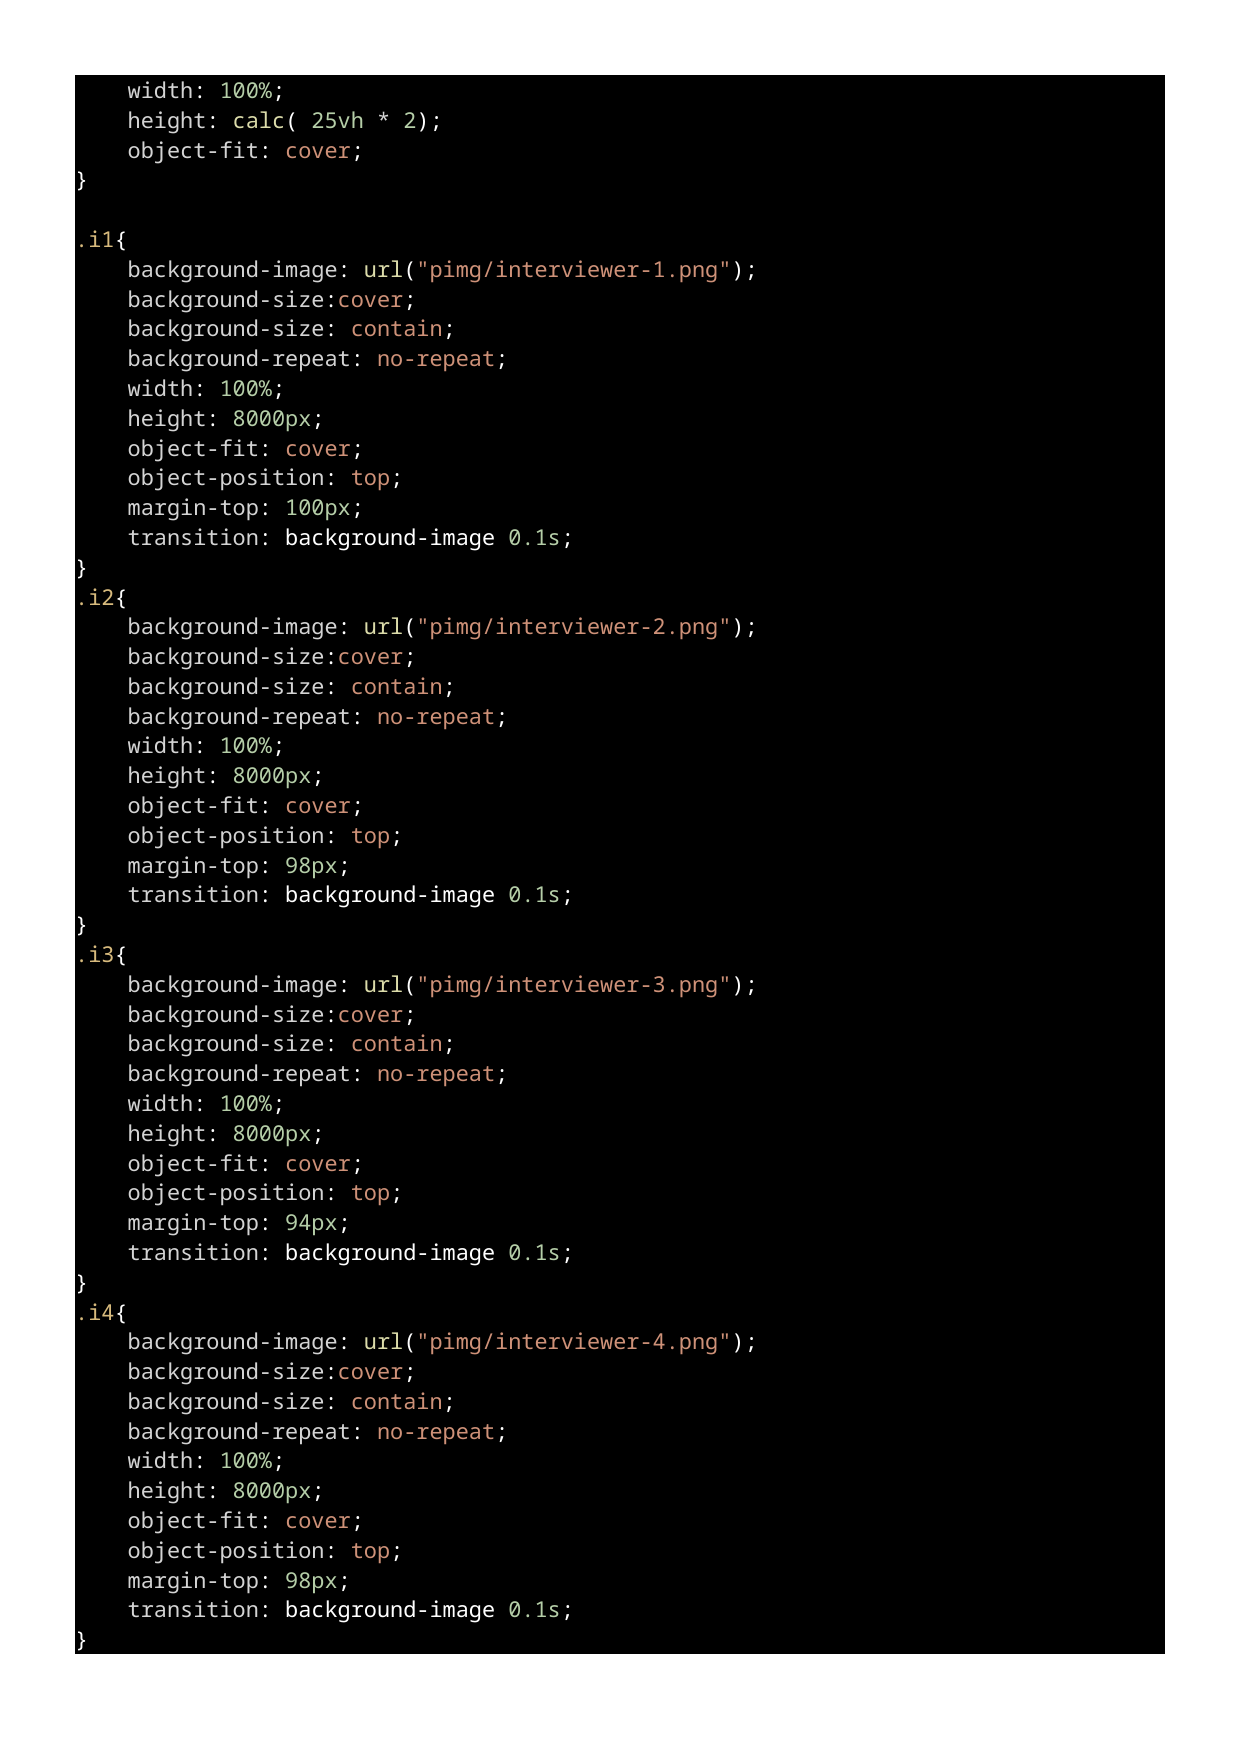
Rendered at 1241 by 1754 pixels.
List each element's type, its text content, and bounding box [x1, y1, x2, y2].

text height: calc( 25vh * 2); [75, 105, 1165, 134]
text height: 8000px; [75, 403, 1165, 432]
text height: 8000px; [75, 760, 1165, 790]
text } [75, 1624, 1165, 1654]
text object-position: top; [75, 820, 1165, 849]
text } [75, 1267, 1165, 1296]
text margin-top: 98px; [75, 1564, 1165, 1594]
text transition: background-image 0.1s; [75, 879, 1165, 909]
text width: 100%; [75, 373, 1165, 403]
text .i3{ [75, 939, 1165, 969]
text background-repeat: no-repeat; [75, 343, 1165, 373]
text background-repeat: no-repeat; [75, 1416, 1165, 1445]
text background-image: url("pimg/interviewer-2.png"); [75, 611, 1165, 641]
text transition: background-image 0.1s; [75, 1594, 1165, 1624]
text transition: background-image 0.1s; [75, 1237, 1165, 1267]
text object-position: top; [75, 1535, 1165, 1564]
text background-size:cover; [75, 641, 1165, 671]
text background-repeat: no-repeat; [75, 1058, 1165, 1088]
text object-fit: cover; [75, 432, 1165, 462]
text background-size: contain; [75, 671, 1165, 701]
text background-repeat: no-repeat; [75, 701, 1165, 730]
text width: 100%; [75, 1088, 1165, 1118]
text .i1{ [75, 224, 1165, 254]
text background-image: url("pimg/interviewer-4.png"); [75, 1326, 1165, 1356]
text object-fit: cover; [75, 1147, 1165, 1177]
text } [75, 909, 1165, 939]
text margin-top: 98px; [75, 849, 1165, 879]
text .i2{ [75, 581, 1165, 611]
text width: 100%; [75, 730, 1165, 760]
text object-fit: cover; [75, 1505, 1165, 1535]
text transition: background-image 0.1s; [75, 522, 1165, 552]
text background-size:cover; [75, 1356, 1165, 1386]
text background-image: url("pimg/interviewer-1.png"); [75, 254, 1165, 283]
text background-size: contain; [75, 1386, 1165, 1416]
text width: 100%; [75, 75, 1165, 105]
text object-fit: cover; [75, 134, 1165, 164]
text background-size: contain; [75, 1028, 1165, 1058]
text background-image: url("pimg/interviewer-3.png"); [75, 969, 1165, 998]
text } [75, 164, 1165, 194]
text object-fit: cover; [75, 790, 1165, 820]
text width: 100%; [75, 1445, 1165, 1475]
text background-size: contain; [75, 313, 1165, 343]
text height: 8000px; [75, 1475, 1165, 1505]
text object-position: top; [75, 1177, 1165, 1207]
text height: 8000px; [75, 1118, 1165, 1147]
text background-size:cover; [75, 283, 1165, 313]
text } [75, 552, 1165, 581]
text .i4{ [75, 1296, 1165, 1326]
text margin-top: 94px; [75, 1207, 1165, 1237]
text object-position: top; [75, 462, 1165, 492]
text background-size:cover; [75, 998, 1165, 1028]
text margin-top: 100px; [75, 492, 1165, 522]
